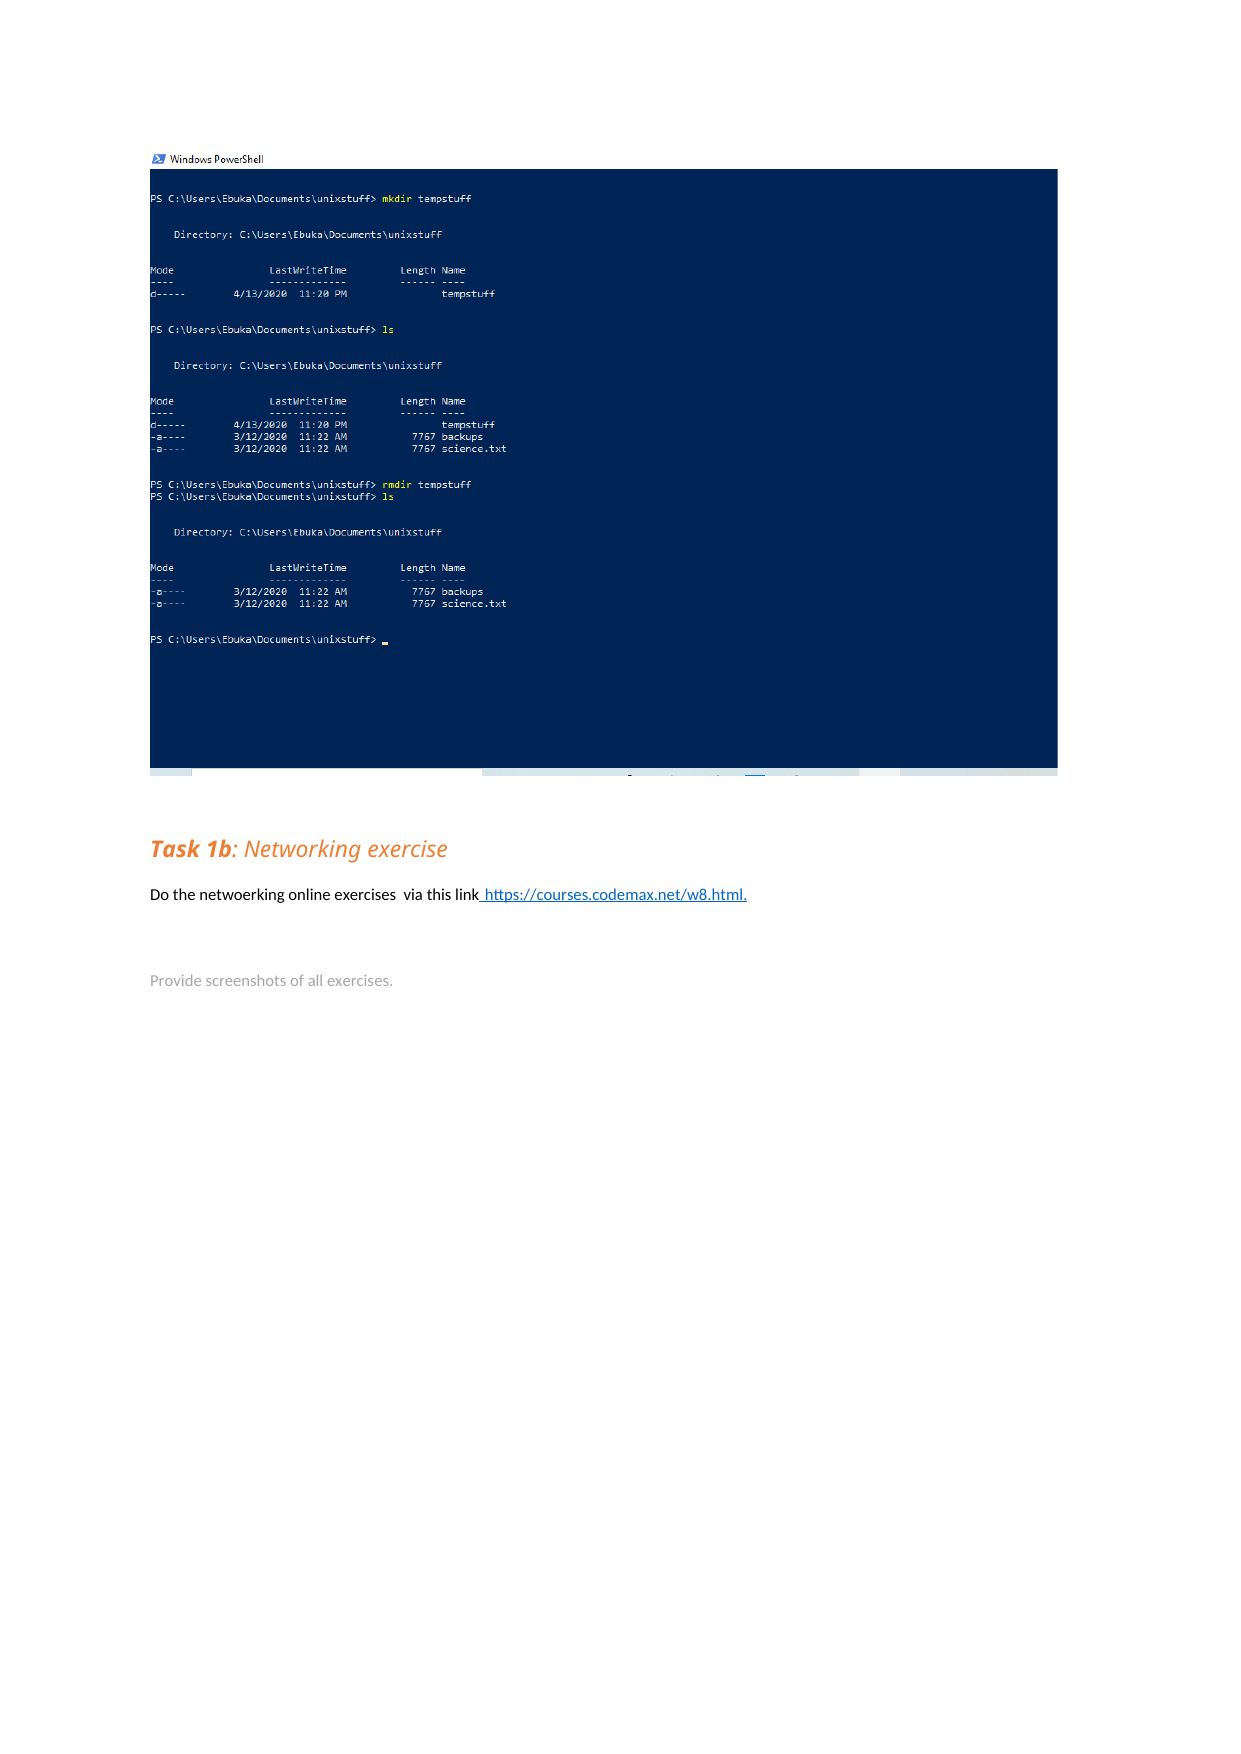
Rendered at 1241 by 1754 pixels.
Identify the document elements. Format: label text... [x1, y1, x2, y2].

text Provide screenshots of all exercises. [150, 970, 1090, 990]
text Task 1b: Networking exercise [150, 833, 1090, 864]
text Do the netwoerking online exercises via this link https://courses.codemax.net/w8.html. [150, 884, 1090, 904]
picture [150, 150, 1058, 776]
